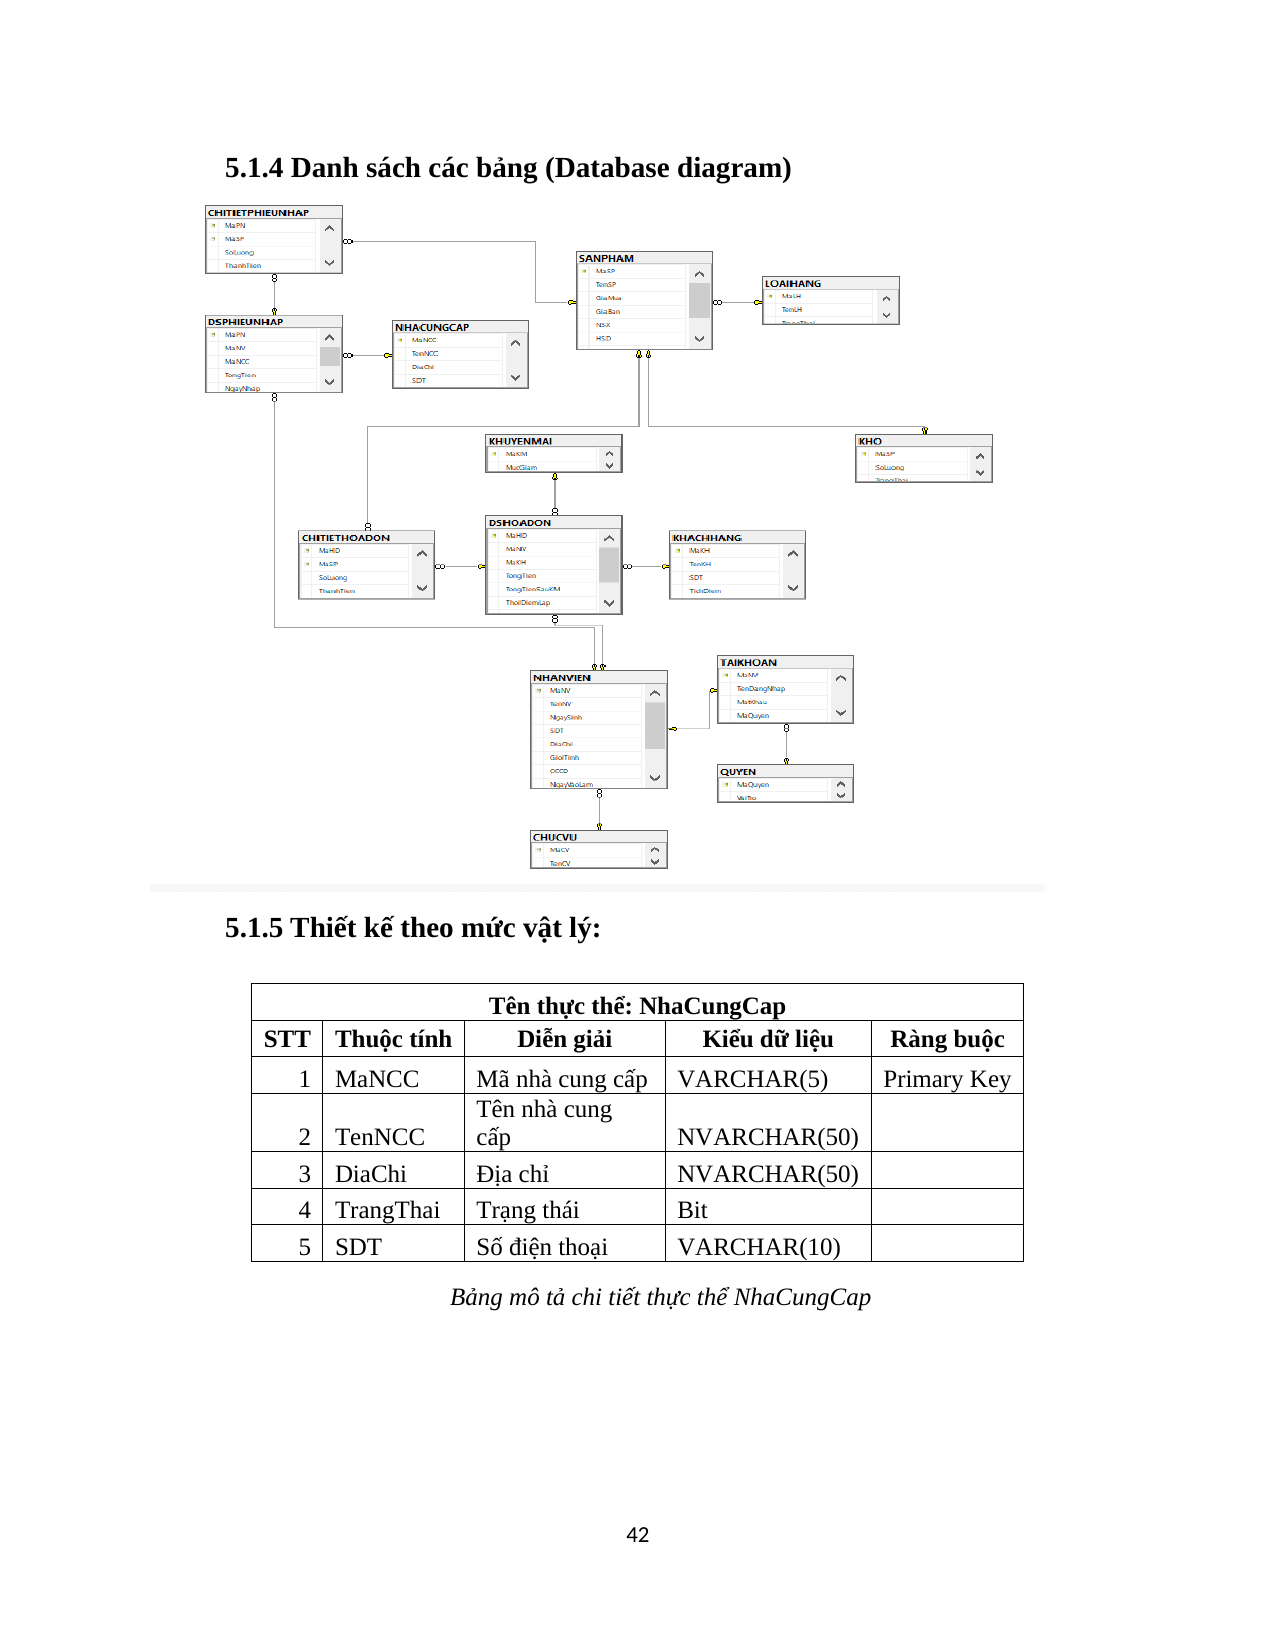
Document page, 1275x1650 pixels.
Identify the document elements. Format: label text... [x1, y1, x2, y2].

table_cell Primary Key [872, 1057, 1023, 1093]
table_cell Thuộc tính [323, 1021, 464, 1056]
table_cell STT [252, 1021, 322, 1056]
table_cell [872, 1152, 1023, 1188]
table_cell Bit [666, 1189, 871, 1224]
table_cell Số điện thoại [465, 1225, 665, 1261]
table_cell Địa chỉ [465, 1152, 665, 1188]
table_cell VARCHAR(5) [666, 1057, 871, 1093]
table_cell NVARCHAR(50) [666, 1152, 871, 1188]
table_cell DiaChi [323, 1152, 464, 1188]
table_cell [872, 1094, 1023, 1151]
table_cell MaNCC [323, 1057, 464, 1093]
table_cell VARCHAR(10) [666, 1225, 871, 1261]
table_cell SDT [323, 1225, 464, 1261]
table_cell 3 [252, 1152, 322, 1188]
table_cell 1 [252, 1057, 322, 1093]
table_cell Kiểu dữ liệu [666, 1021, 871, 1056]
subtitle 5.1.5 Thiết kế theo mức vật lý: [150, 910, 1125, 944]
table_cell TenNCC [323, 1094, 464, 1151]
table_cell 2 [252, 1094, 322, 1151]
table_cell Tên nhà cung cấp [465, 1094, 665, 1151]
picture [150, 186, 1045, 892]
table_header Tên thực thể: NhaCungCap [252, 984, 1023, 1019]
table_cell NVARCHAR(50) [666, 1094, 871, 1151]
table_cell Ràng buộc [872, 1021, 1023, 1056]
subtitle 5.1.4 Danh sách các bảng (Database diagram) [150, 150, 1125, 183]
text Bảng mô tả chi tiết thực thể NhaCungCap [375, 1282, 1125, 1311]
table_cell 5 [252, 1225, 322, 1261]
table_cell [872, 1189, 1023, 1224]
table_cell Trạng thái [465, 1189, 665, 1224]
table_cell TrangThai [323, 1189, 464, 1224]
table_cell Diễn giải [465, 1021, 665, 1056]
table_cell Mã nhà cung cấp [465, 1057, 665, 1093]
table_cell 4 [252, 1189, 322, 1224]
table_cell [872, 1225, 1023, 1261]
